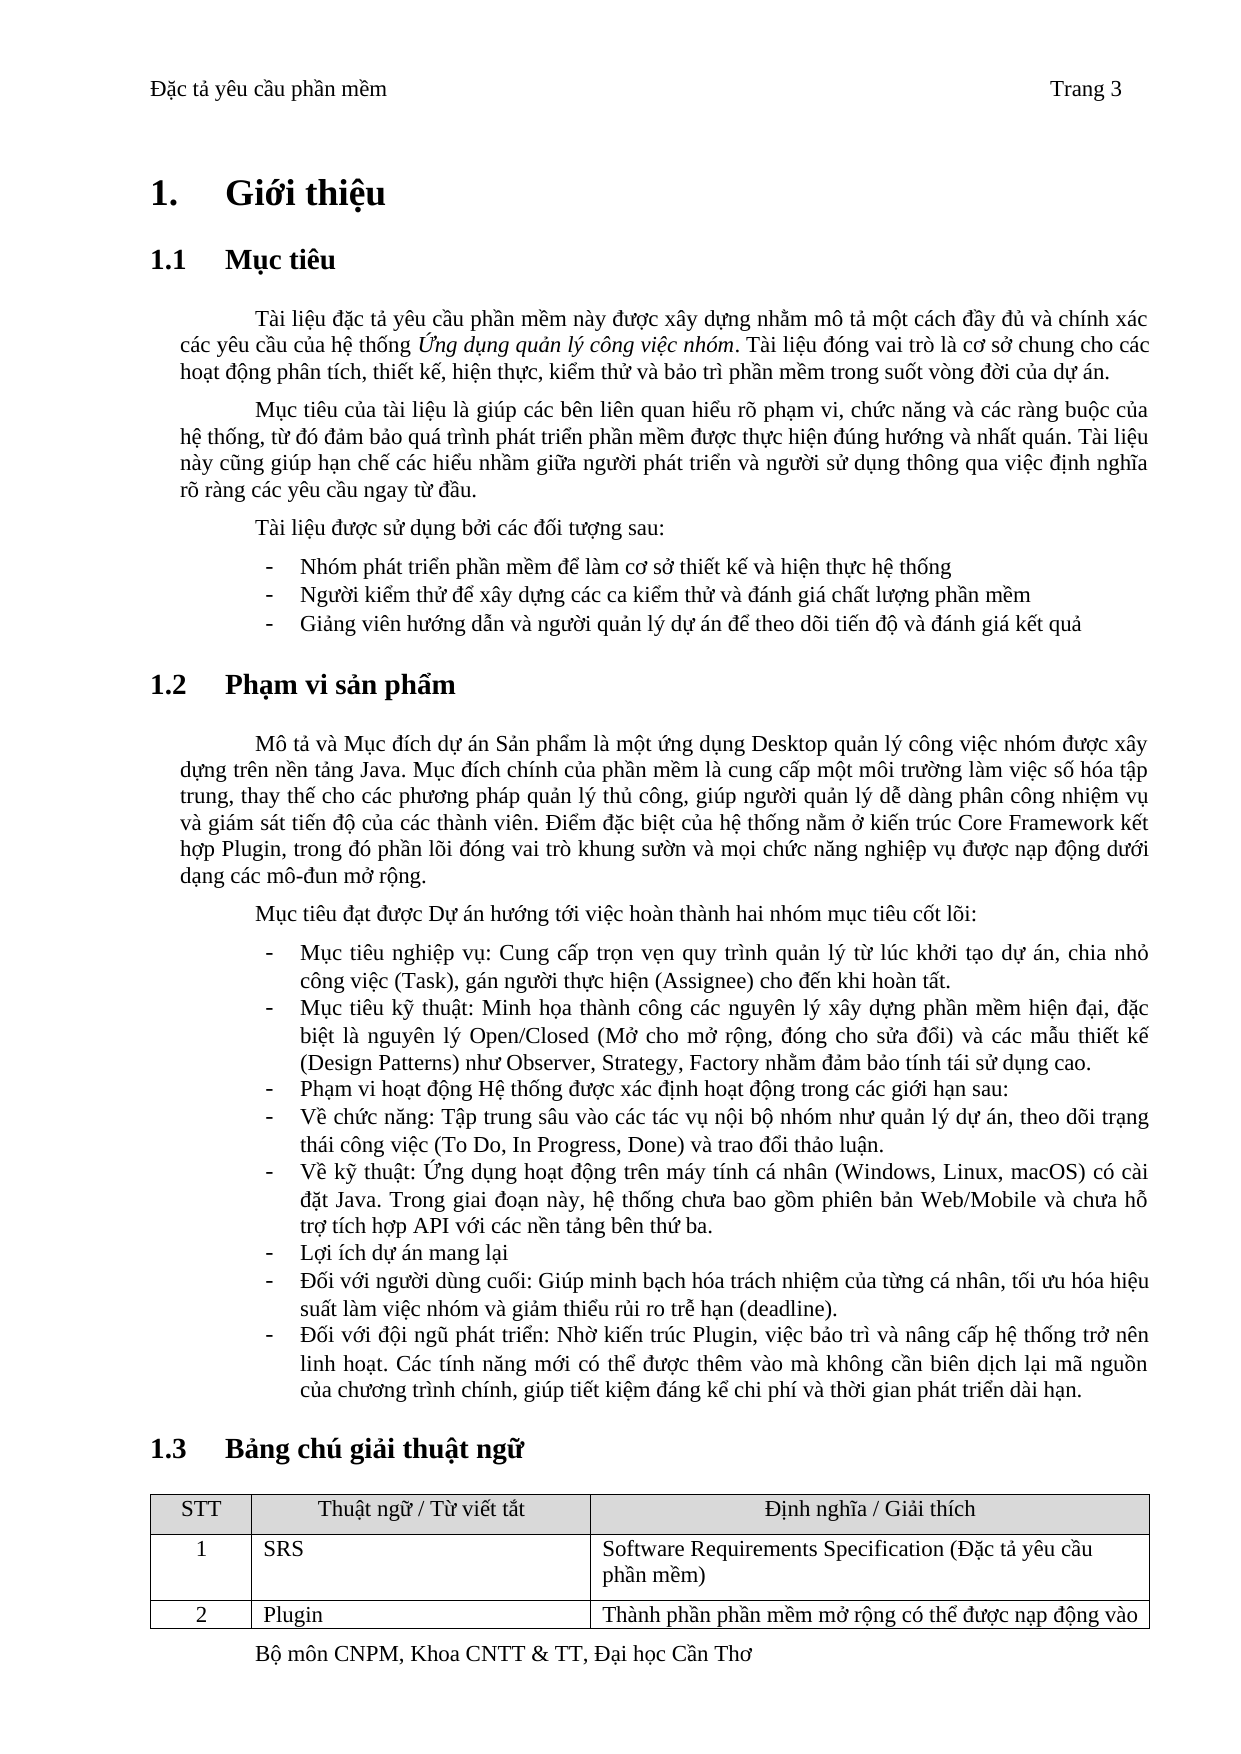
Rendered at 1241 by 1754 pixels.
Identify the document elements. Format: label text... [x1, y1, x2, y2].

list Về kỹ thuật: Ứng dụng hoạt động trên máy tính cá nhân (Windows, Linux, macOS) có cài đặt Java. Trong giai đoạn này, hệ thống chưa bao gồm phiên bản Web/Mobile và chưa hỗ trợ tích hợp API với các nền tảng bên thứ ba. [262, 1158, 1150, 1239]
list Người kiểm thử để xây dựng các ca kiểm thử và đánh giá chất lượng phần mềm [262, 582, 1150, 610]
table_cell Plugin [252, 1601, 590, 1628]
table_cell Software Requirements Specification (Đặc tả yêu cầu phần mềm) [591, 1535, 1149, 1600]
list Phạm vi hoạt động Hệ thống được xác định hoạt động trong các giới hạn sau: [262, 1075, 1150, 1103]
list Nhóm phát triển phần mềm để làm cơ sở thiết kế và hiện thực hệ thống [262, 553, 1150, 582]
table_header Thuật ngữ / Từ viết tắt [252, 1495, 590, 1534]
subtitle Phạm vi sản phẩm [150, 667, 1150, 701]
table_header Định nghĩa / Giải thích [591, 1495, 1149, 1534]
subtitle Mục tiêu [150, 242, 1150, 276]
text Mục tiêu đạt được Dự án hướng tới việc hoàn thành hai nhóm mục tiêu cốt lõi: [180, 901, 1150, 927]
list Mục tiêu kỹ thuật: Minh họa thành công các nguyên lý xây dựng phần mềm hiện đại, đặc biệt là nguyên lý Open/Closed (Mở cho mở rộng, đóng cho sửa đổi) và các mẫu thiết kế (Design Patterns) như Observer, Strategy, Factory nhằm đảm bảo tính tái sử dụng cao. [262, 994, 1150, 1075]
text Tài liệu được sử dụng bởi các đối tượng sau: [180, 514, 1150, 541]
table_cell 2 [151, 1601, 251, 1628]
subtitle Giới thiệu [150, 170, 1150, 213]
text Mô tả và Mục đích dự án Sản phẩm là một ứng dụng Desktop quản lý công việc nhóm được xây dựng trên nền tảng Java. Mục đích chính của phần mềm là cung cấp một môi trường làm việc số hóa tập trung, thay thế cho các phương pháp quản lý thủ công, giúp người quản lý dễ dàng phân công nhiệm vụ và giám sát tiến độ của các thành viên. Điểm đặc biệt của hệ thống nằm ở kiến trúc Core Framework kết hợp Plugin, trong đó phần lõi đóng vai trò khung sườn và mọi chức năng nghiệp vụ được nạp động dưới dạng các mô-đun mở rộng. [180, 730, 1150, 888]
table_header STT [151, 1495, 251, 1534]
text Tài liệu đặc tả yêu cầu phần mềm này được xây dựng nhằm mô tả một cách đầy đủ và chính xác các yêu cầu của hệ thống Ứng dụng quản lý công việc nhóm. Tài liệu đóng vai trò là cơ sở chung cho các hoạt động phân tích, thiết kế, hiện thực, kiểm thử và bảo trì phần mềm trong suốt vòng đời của dự án. [180, 305, 1150, 384]
list Đối với người dùng cuối: Giúp minh bạch hóa trách nhiệm của từng cá nhân, tối ưu hóa hiệu suất làm việc nhóm và giảm thiểu rủi ro trễ hạn (deadline). [262, 1267, 1150, 1321]
subtitle Bảng chú giải thuật ngữ [150, 1432, 1150, 1465]
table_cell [591, 1601, 1149, 1628]
list Giảng viên hướng dẫn và người quản lý dự án để theo dõi tiến độ và đánh giá kết quả [262, 610, 1150, 638]
table_cell SRS [252, 1535, 590, 1600]
table_cell 1 [151, 1535, 251, 1600]
list Lợi ích dự án mang lại [262, 1239, 1150, 1267]
list Đối với đội ngũ phát triển: Nhờ kiến trúc Plugin, việc bảo trì và nâng cấp hệ thống trở nên linh hoạt. Các tính năng mới có thể được thêm vào mà không cần biên dịch lại mã nguồn của chương trình chính, giúp tiết kiệm đáng kể chi phí và thời gian phát triển dài hạn. [262, 1321, 1150, 1402]
list Mục tiêu nghiệp vụ: Cung cấp trọn vẹn quy trình quản lý từ lúc khởi tạo dự án, chia nhỏ công việc (Task), gán người thực hiện (Assignee) cho đến khi hoàn tất. [262, 939, 1150, 994]
list Về chức năng: Tập trung sâu vào các tác vụ nội bộ nhóm như quản lý dự án, theo dõi trạng thái công việc (To Do, In Progress, Done) và trao đổi thảo luận. [262, 1103, 1150, 1158]
text Mục tiêu của tài liệu là giúp các bên liên quan hiểu rõ phạm vi, chức năng và các ràng buộc của hệ thống, từ đó đảm bảo quá trình phát triển phần mềm được thực hiện đúng hướng và nhất quán. Tài liệu này cũng giúp hạn chế các hiểu nhầm giữa người phát triển và người sử dụng thông qua việc định nghĩa rõ ràng các yêu cầu ngay từ đầu. [180, 397, 1150, 502]
